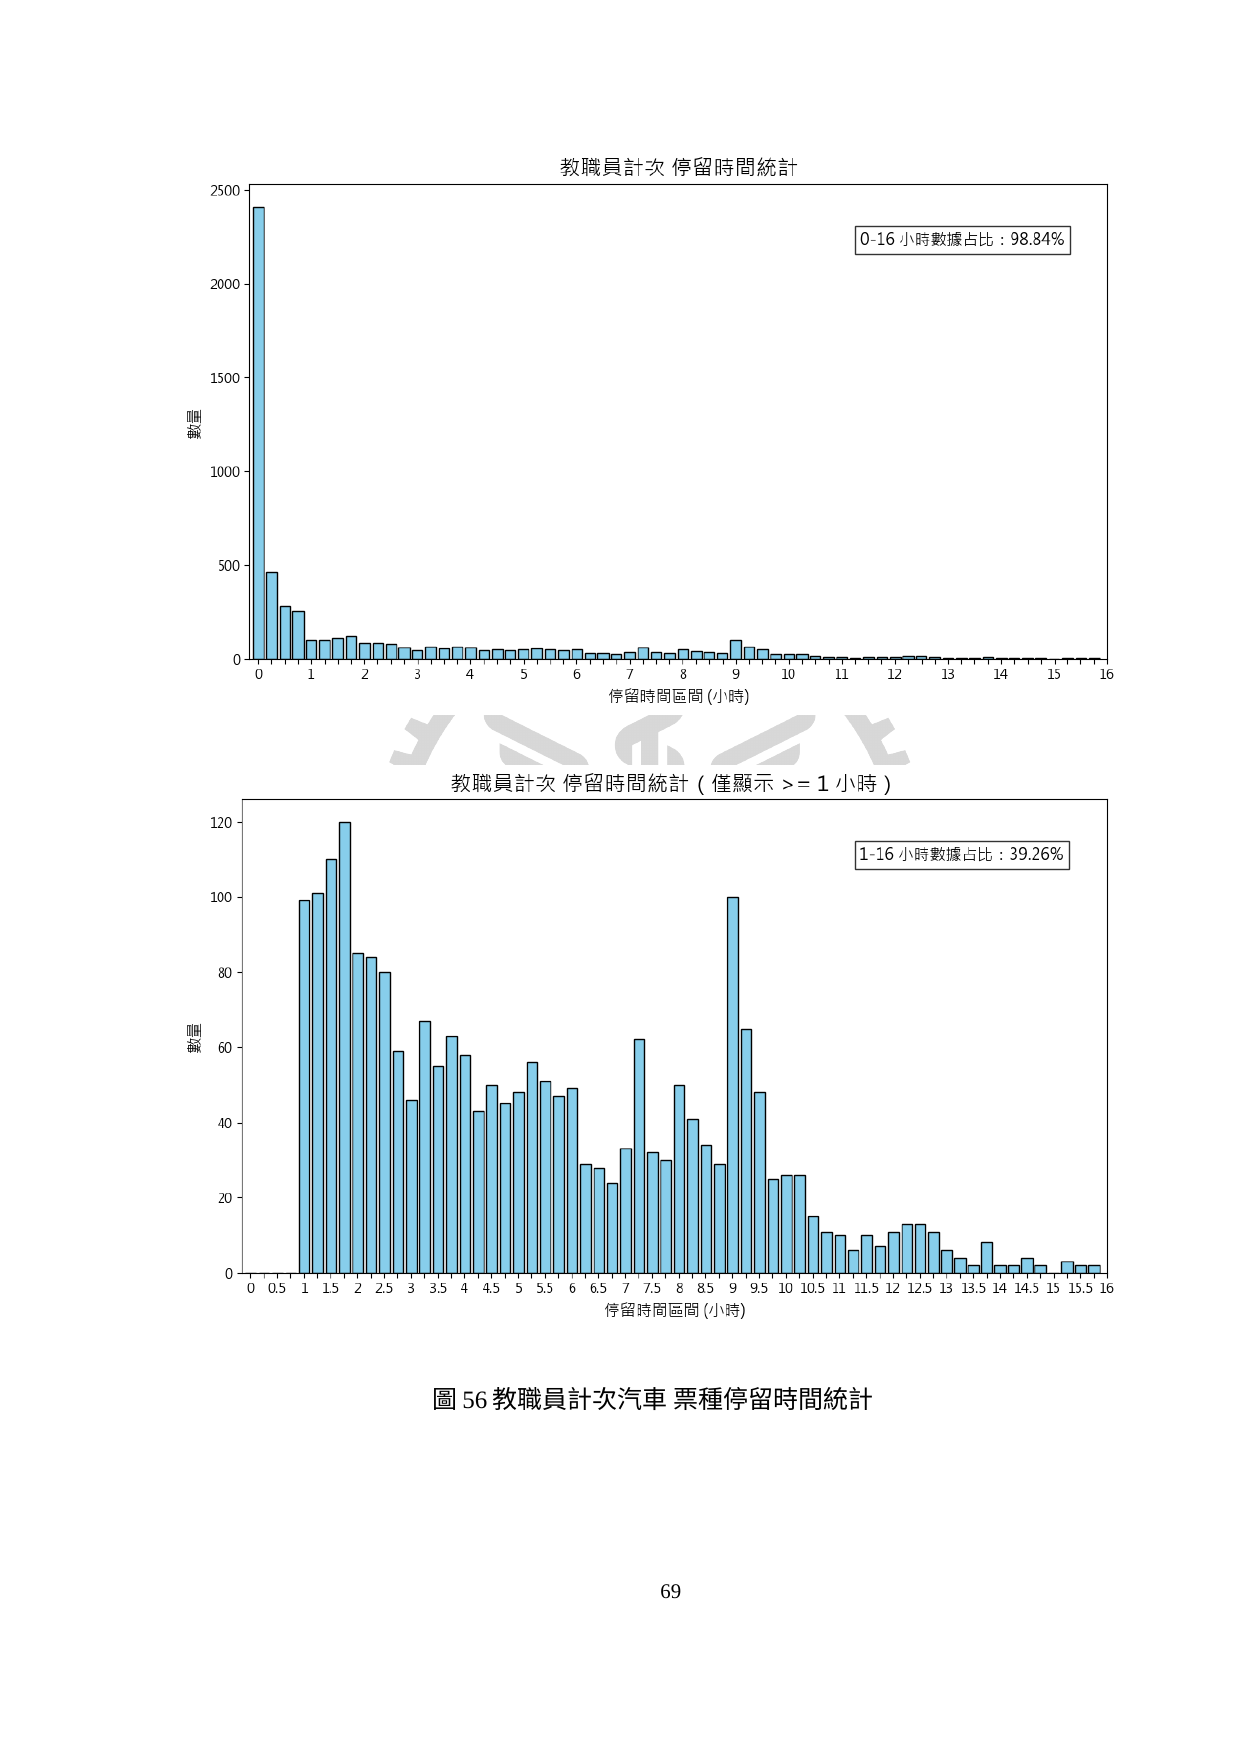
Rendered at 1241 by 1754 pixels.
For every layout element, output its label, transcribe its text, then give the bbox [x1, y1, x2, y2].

text 圖56 教職員計次汽車 票種停留時間統計 [187, 1379, 1097, 1417]
picture [177, 150, 1123, 715]
picture [177, 765, 1123, 1329]
